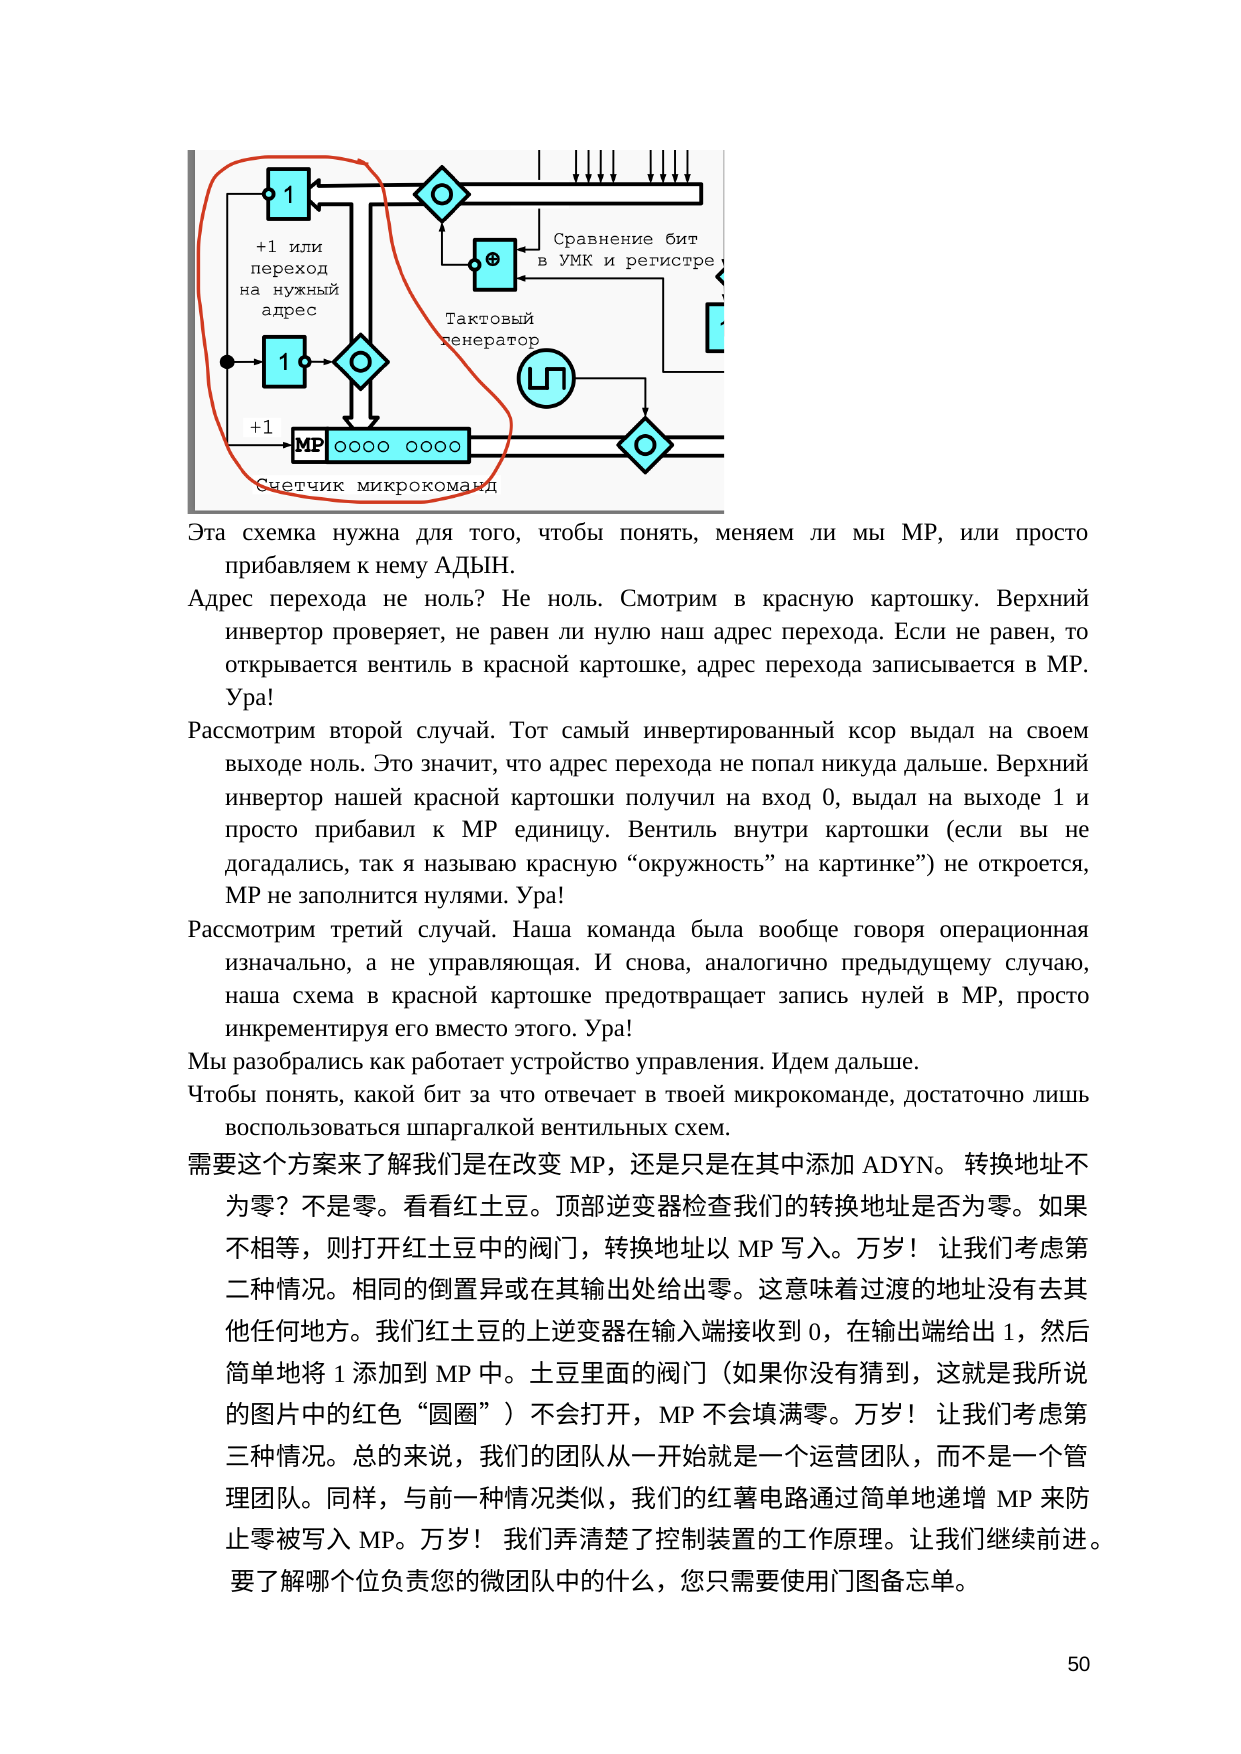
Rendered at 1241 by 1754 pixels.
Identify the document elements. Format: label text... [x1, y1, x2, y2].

text Мы разобрались как работает устройство управления. Идем дальше. [187, 1046, 1090, 1074]
text 需要这个方案来了解我们是在改变 MP，还是只是在其中添加 ADYN。 转换地址不为零？不是零。看看红土豆。顶部逆变器检查我们的转换地址是否为零。如果不相等，则打开红土豆中的阀门，转换地址以 MP 写入。万岁！ 让我们考虑第二种情况。相同的倒置异或在其输出处给出零。这意味着过渡的地址没有去其他任何地方。我们红土豆的上逆变器在输入端接收到 0，在输出端给出 1，然后简单地将 1 添加到 MP 中。土豆里面的阀门（如果你没有猜到，这就是我所说的图片中的红色“圆圈”）不会打开，MP 不会填满零。万岁！ 让我们考虑第三种情况。总的来说，我们的团队从一开始就是一个运营团队，而不是一个管理团队。同样，与前一种情况类似，我们的红薯电路通过简单地递增 MP 来防止零被写入 MP。万岁！ 我们弄清楚了控制装置的工作原理。让我们继续前进。 要了解哪个位负责您的微团队中的什么，您只需要使用门图备忘单。 [187, 1145, 1090, 1598]
text Рассмотрим третий случай. Наша команда была вообще говоря операционная изначально, а не управляющая. И снова, аналогично предыдущему случаю, наша схема в красной картошке предотвращает запись нулей в MP, просто инкрементируя его вместо этого. Ура! [187, 914, 1090, 1041]
text Рассмотрим второй случай. Тот самый инвертированный ксор выдал на своем выходе ноль. Это значит, что адрес перехода не попал никуда дальше. Верхний инвертор нашей красной картошки получил на вход 0, выдал на выходе 1 и просто прибавил к MP единицу. Вентиль внутри картошки (если вы не догадались, так я называю красную “окружность” на картинке”) не откроется, MP не заполнится нулями. Ура! [187, 716, 1090, 909]
text Адрес перехода не ноль? Не ноль. Смотрим в красную картошку. Верхний инвертор проверяет, не равен ли нулю наш адрес перехода. Если не равен, то открывается вентиль в красной картошке, адрес перехода записывается в MP. Ура! [187, 583, 1090, 711]
text Чтобы понять, какой бит за что отвечает в твоей микрокоманде, достаточно лишь воспользоваться шпаргалкой вентильных схем. [187, 1079, 1090, 1141]
picture [187, 150, 725, 514]
text Эта схемка нужна для того, чтобы понять, меняем ли мы MP, или просто прибавляем к нему АДЫН. [187, 517, 1090, 579]
